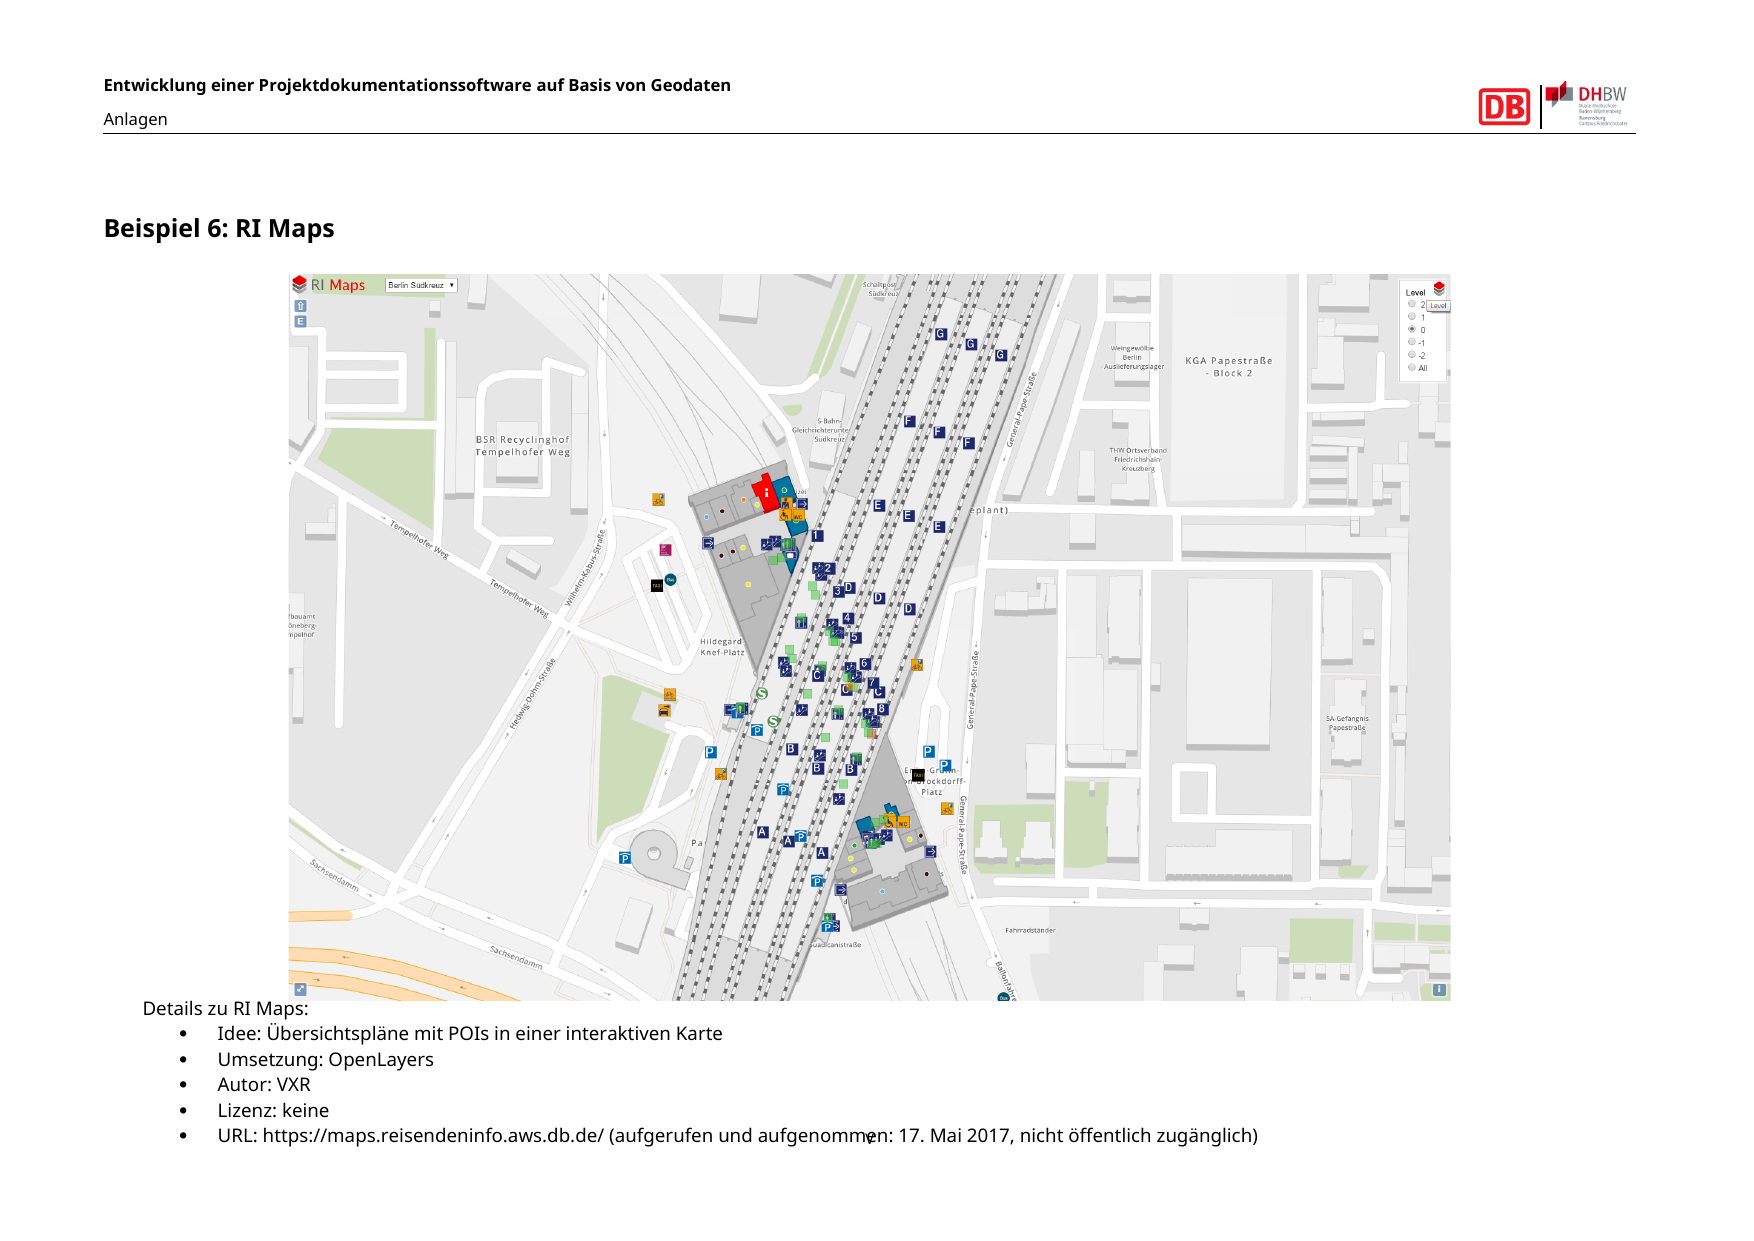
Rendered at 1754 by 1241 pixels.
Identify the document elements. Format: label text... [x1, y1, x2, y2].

picture [288, 274, 1451, 1001]
picture [1478, 88, 1531, 126]
picture [1545, 81, 1628, 126]
text Beispiel 6: RI Maps [103, 211, 1636, 245]
